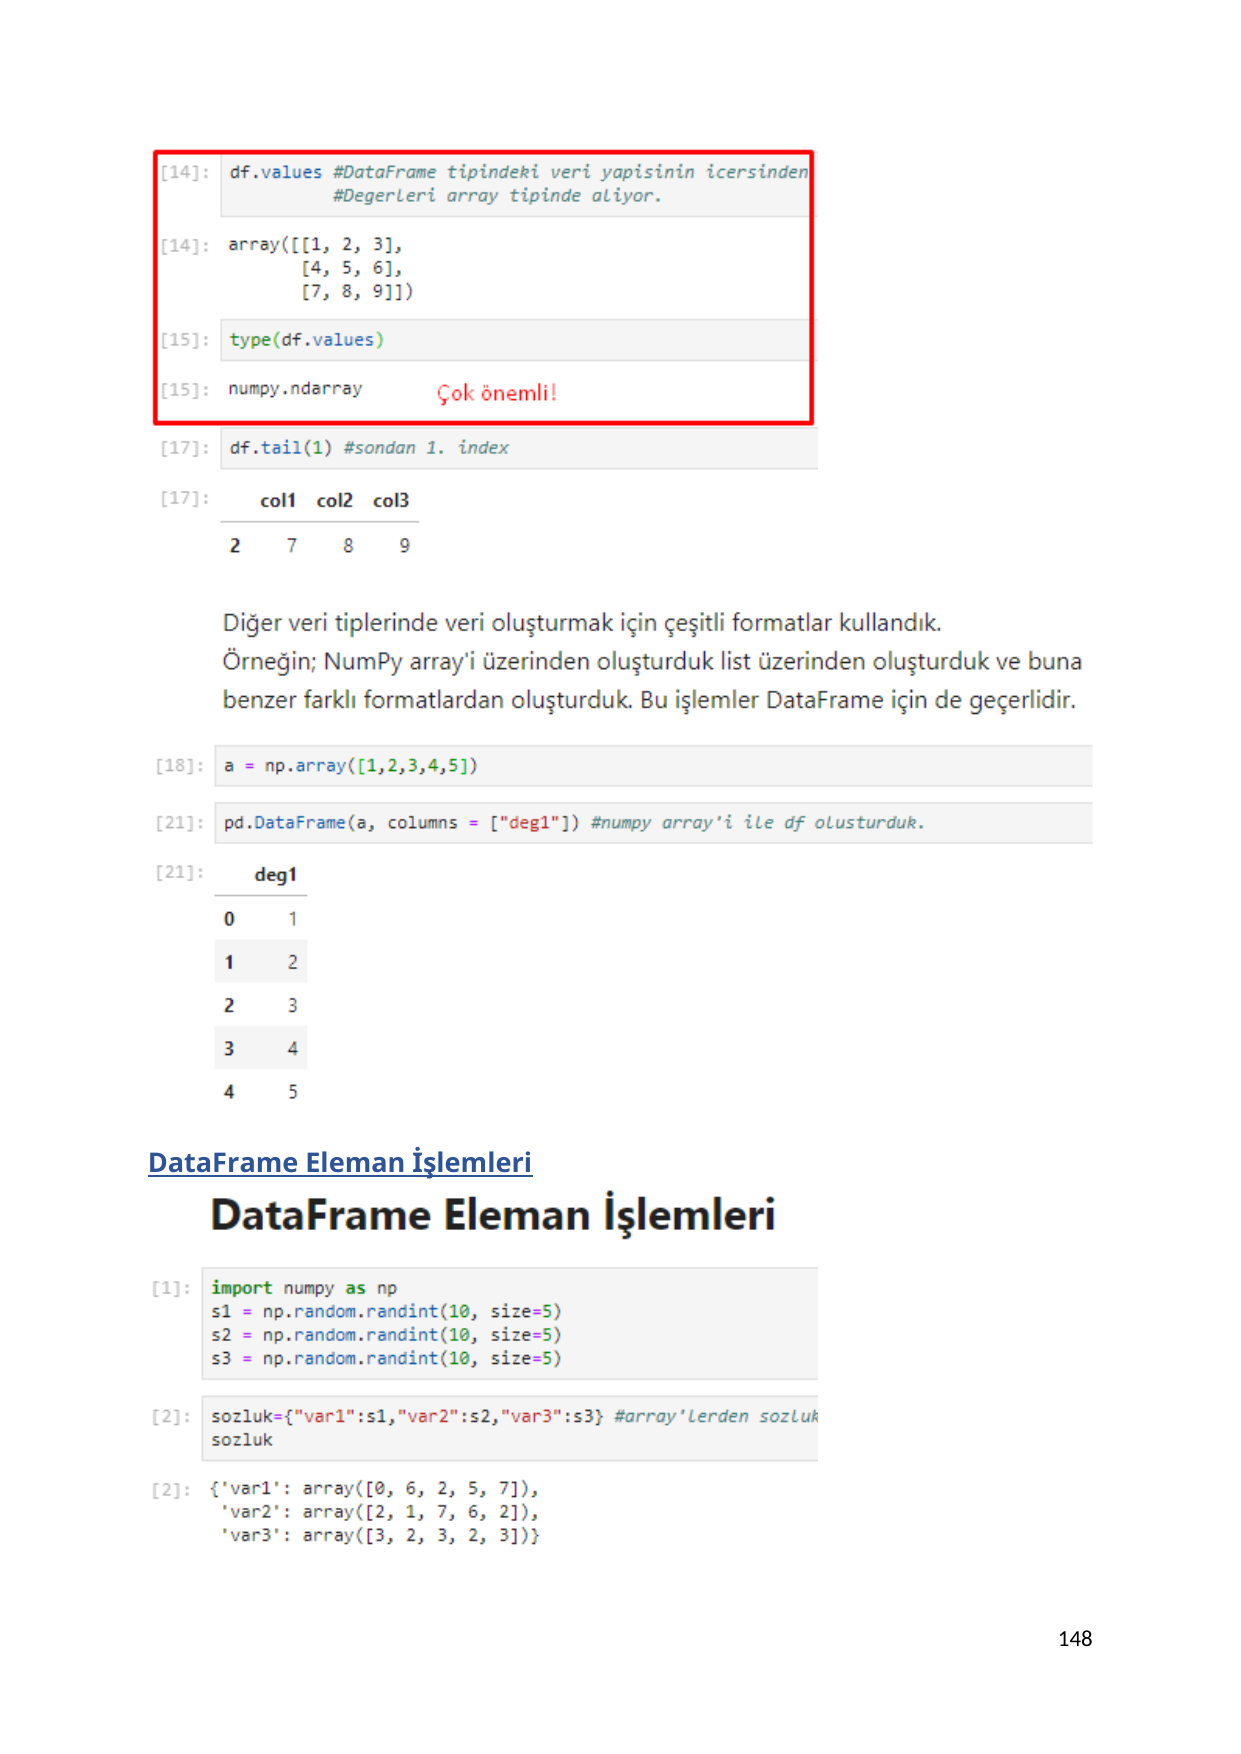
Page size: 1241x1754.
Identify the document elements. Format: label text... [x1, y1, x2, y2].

subtitle DataFrame Eleman İşlemleri [148, 1144, 1092, 1181]
picture [147, 591, 1093, 1125]
picture [147, 1183, 818, 1557]
picture [147, 147, 818, 573]
